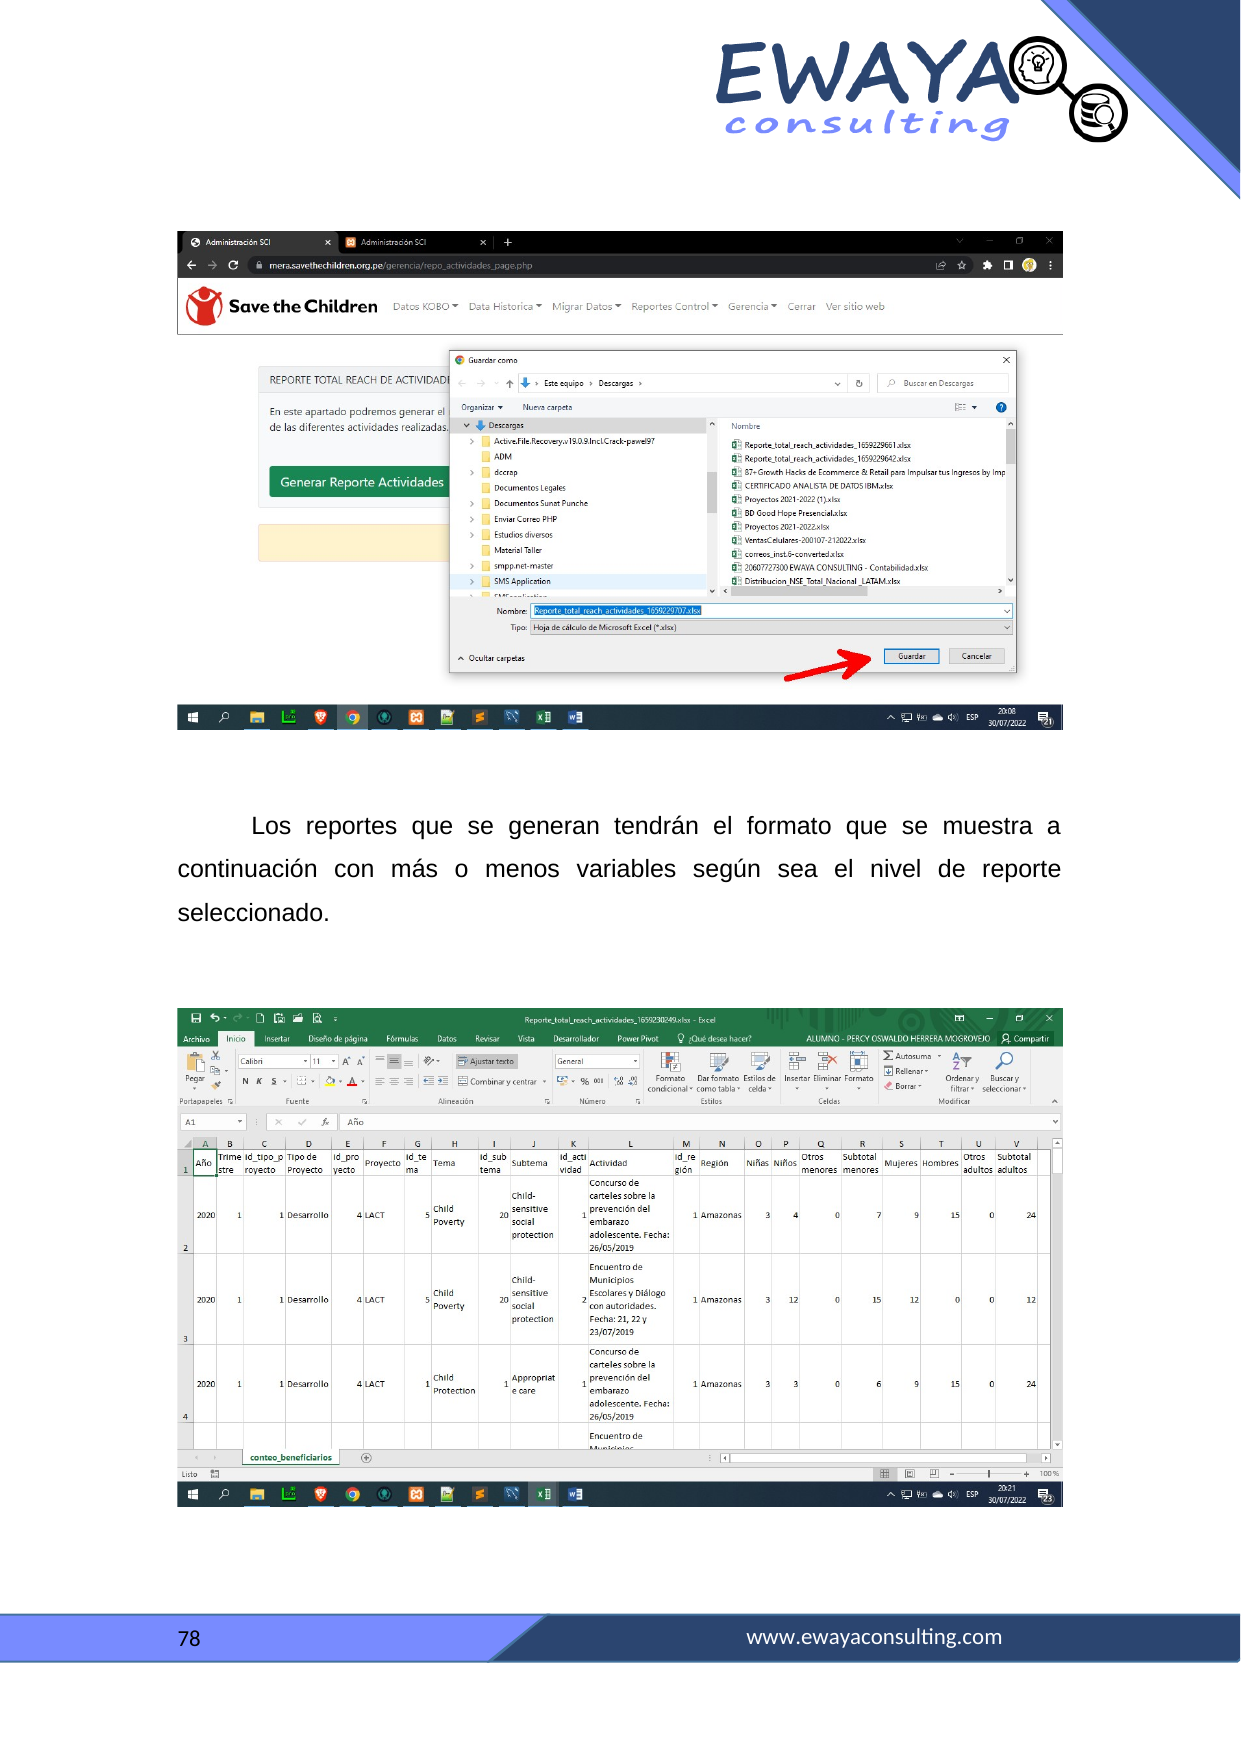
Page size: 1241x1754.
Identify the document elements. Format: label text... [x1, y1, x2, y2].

picture [177, 1008, 1063, 1507]
text Los reportes que se generan tendrán el formato que se muestra a continuación con más o menos variables según sea el nivel de reporte seleccionado. [177, 811, 1063, 926]
picture [714, 34, 1129, 143]
picture [177, 231, 1063, 730]
